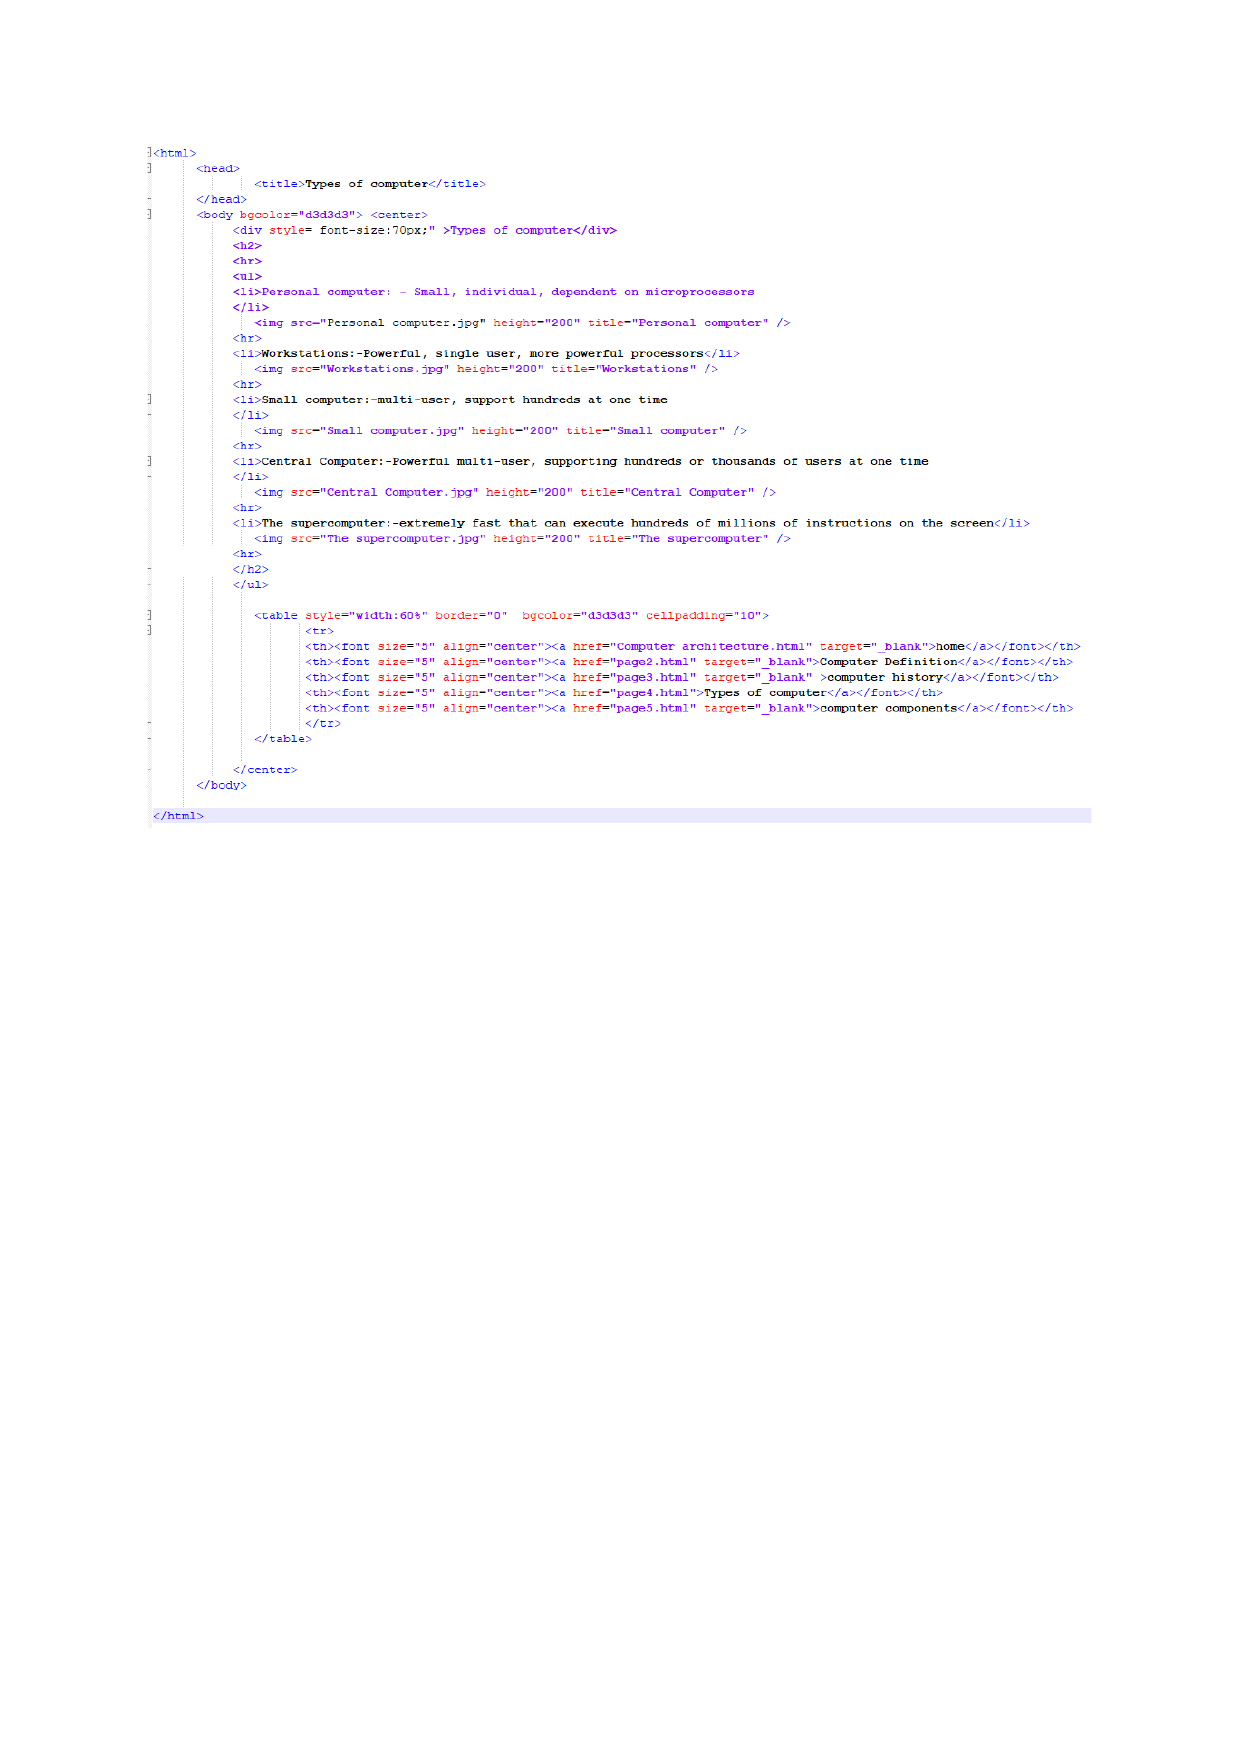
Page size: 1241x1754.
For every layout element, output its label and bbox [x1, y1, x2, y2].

picture [147, 147, 1092, 828]
